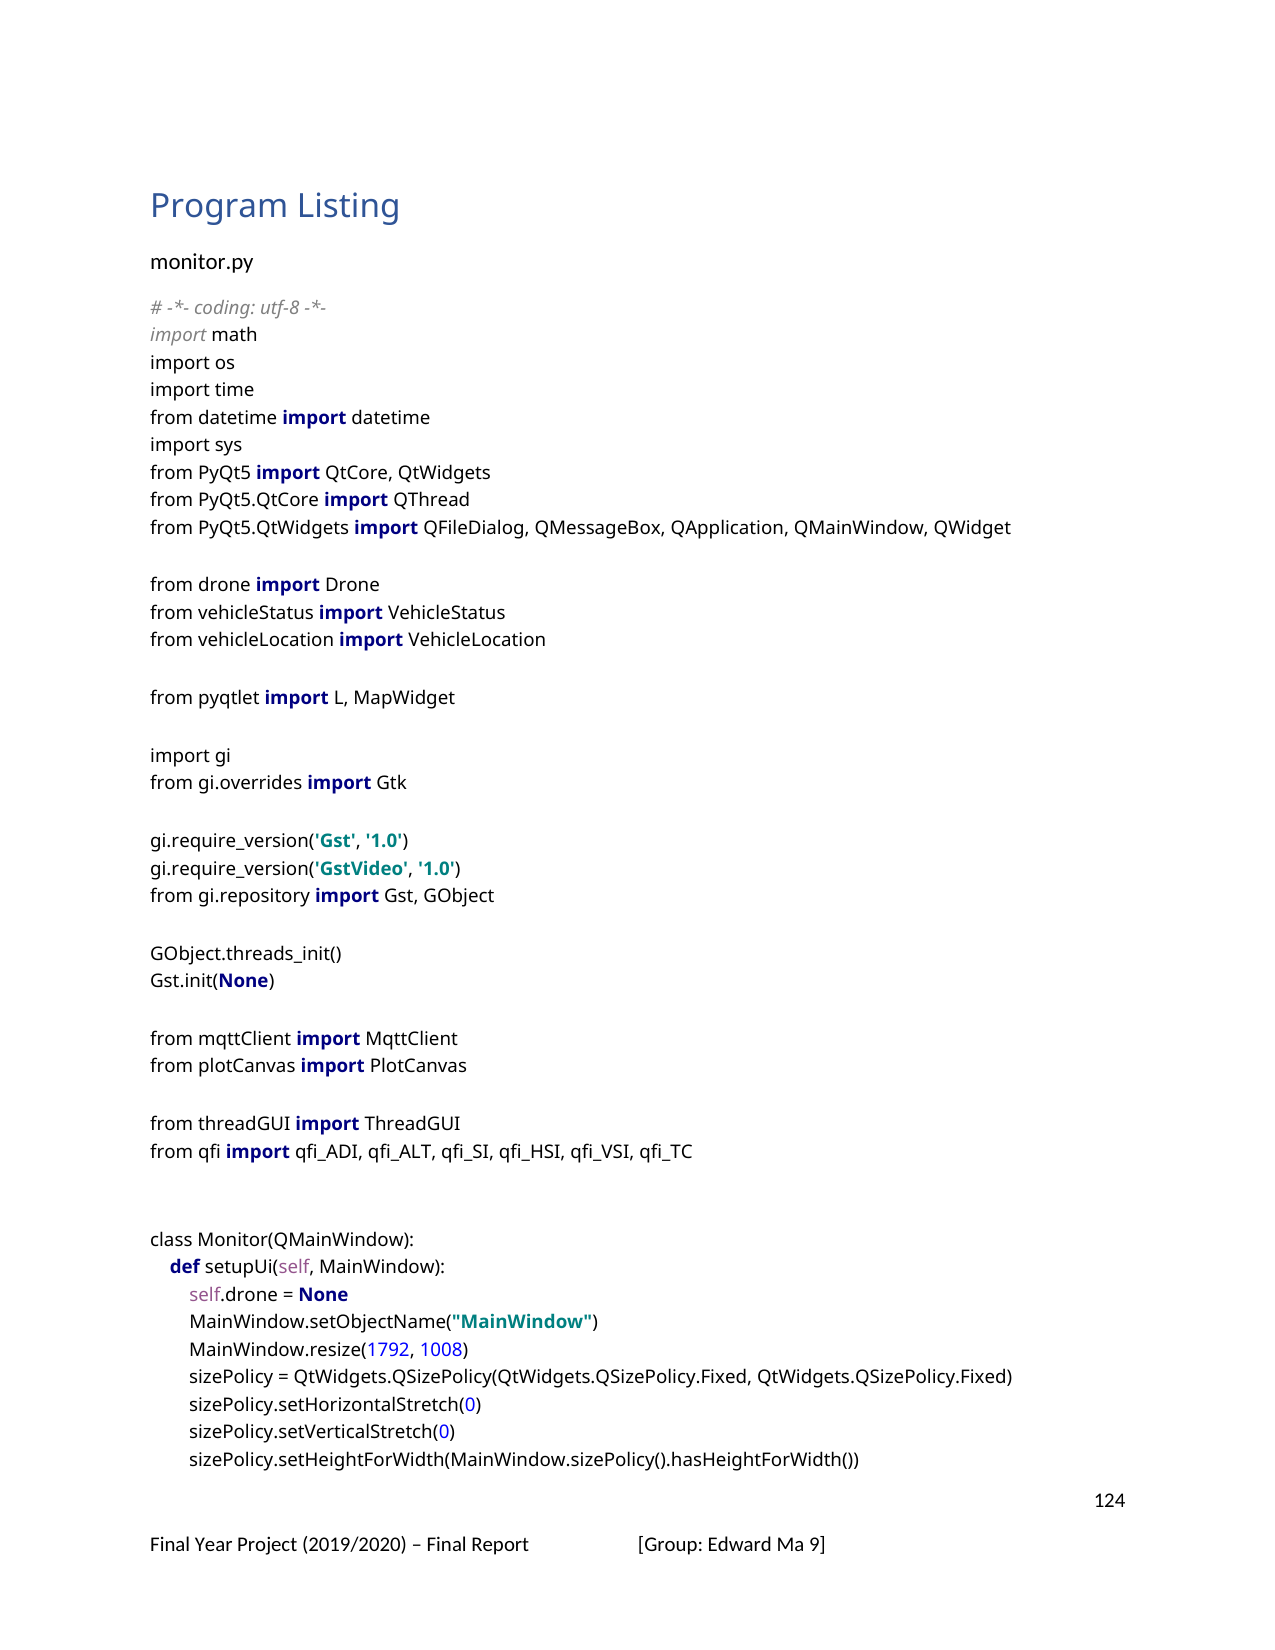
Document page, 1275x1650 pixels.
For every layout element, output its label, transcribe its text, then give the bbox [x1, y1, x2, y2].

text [150, 294, 1125, 1471]
text monitor.py [150, 247, 1125, 275]
text Program Listing [150, 181, 1125, 227]
